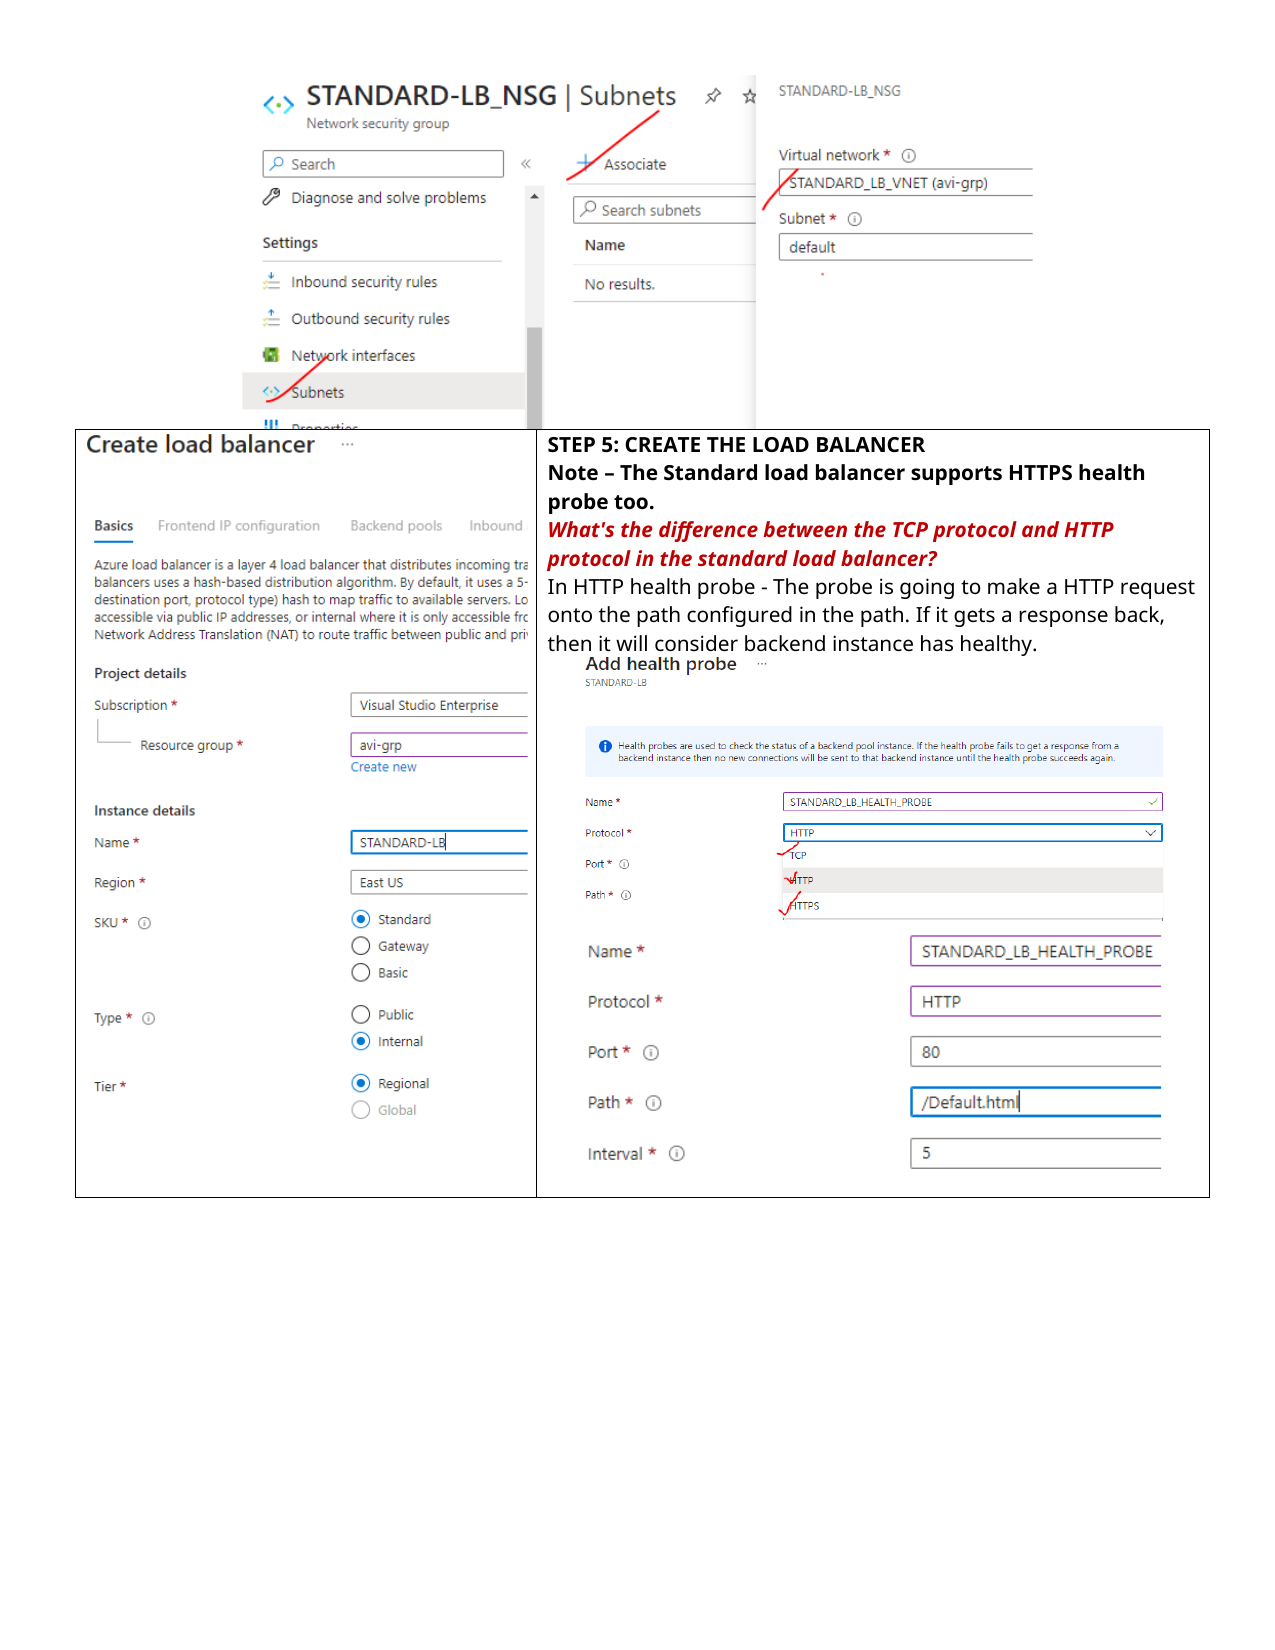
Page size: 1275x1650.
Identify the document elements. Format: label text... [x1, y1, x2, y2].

table_header [76, 430, 536, 1197]
picture [582, 657, 1164, 1169]
picture [86, 430, 528, 1121]
picture [242, 75, 1033, 429]
table_header STEP 5: CREATE THE LOAD BALANCER Note – The Standard load balancer supports HTTPS health probe too. What's the difference between the TCP protocol and HTTP protocol in the standard load balancer? In HTTP health probe - The probe is going to make a HTTP request onto the path configured in the path. If it gets a response back, then it will consider backend instance has healthy. [537, 430, 1209, 1197]
